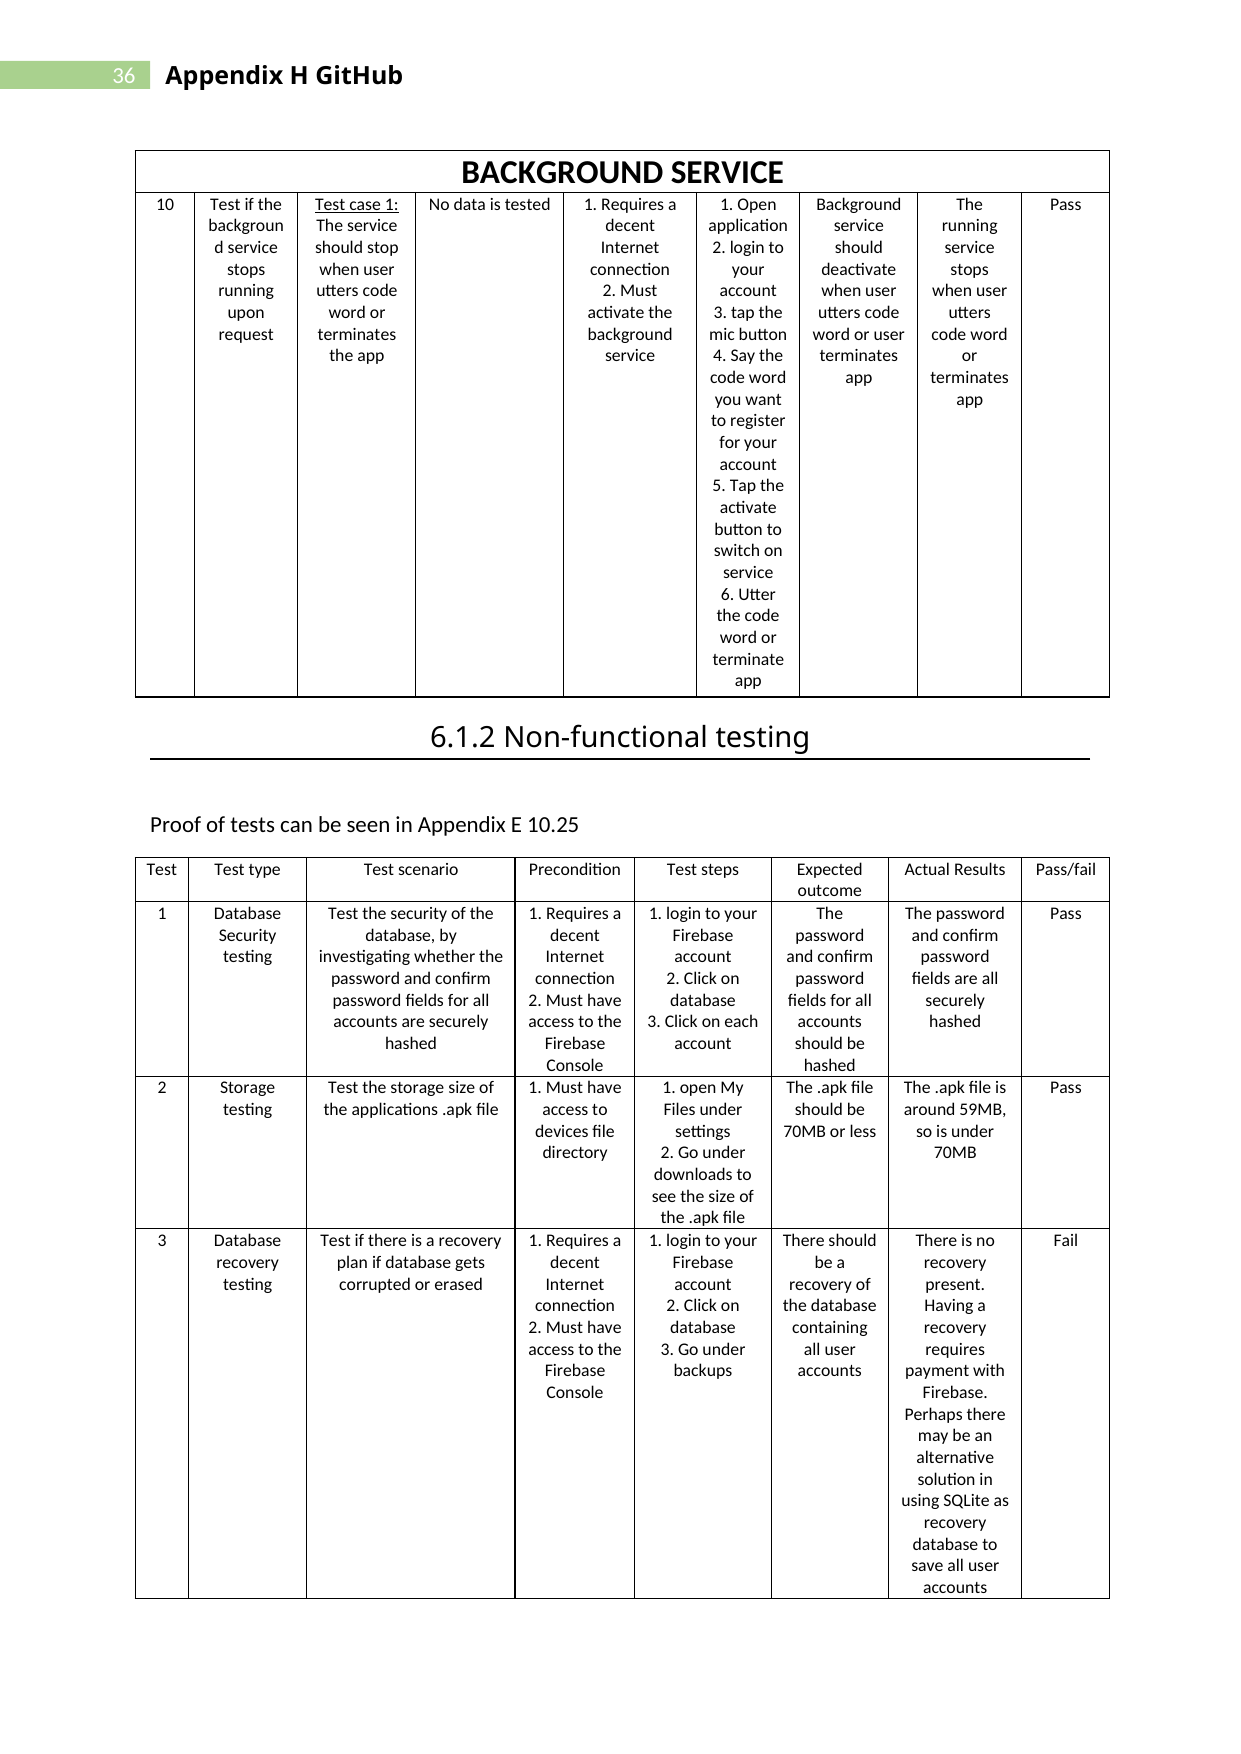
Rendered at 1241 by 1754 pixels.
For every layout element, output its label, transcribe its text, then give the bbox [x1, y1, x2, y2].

subtitle Non-functional testing [150, 717, 1090, 758]
table_cell The running service stops when user utters code word or terminates app [918, 193, 1021, 696]
table_cell 1. Open application 2. login to your account 3. tap the mic button 4. Say the code word you want to register for your account 5. Tap the activate button to switch on service 6. Utter the code word or terminate app [697, 193, 799, 696]
table_header Test [136, 858, 188, 901]
table_cell BACKGROUND SERVICE [136, 151, 1109, 192]
table_header Pass/fail [1022, 858, 1109, 901]
table_cell Fail [1022, 1229, 1109, 1598]
table_cell Pass [1022, 1077, 1109, 1228]
table_cell The password and confirm password fields are all securely hashed [889, 902, 1021, 1076]
table_header Test scenario [307, 858, 514, 901]
table_cell Database Security testing [189, 902, 306, 1076]
table_cell Test the storage size of the applications .apk file [307, 1077, 514, 1228]
table_cell Background service should deactivate when user utters code word or user terminates app [800, 193, 917, 696]
table_cell There should be a recovery of the database containing all user accounts [772, 1229, 888, 1598]
text Proof of tests can be seen in Appendix E 10.25 [150, 810, 1090, 838]
table_cell 1. login to your Firebase account 2. Click on database 3. Click on each account [635, 902, 771, 1076]
table_cell Pass [1022, 902, 1109, 1076]
table_cell No data is tested [416, 193, 563, 696]
table_header Actual Results [889, 858, 1021, 901]
table_cell The password and confirm password fields for all accounts should be hashed [772, 902, 888, 1076]
table_header Precondition [516, 858, 634, 901]
table_cell 2 [136, 1077, 188, 1228]
table_cell Storage testing [189, 1077, 306, 1228]
table_cell The .apk file should be 70MB or less [772, 1077, 888, 1228]
table_cell 1 [136, 902, 188, 1076]
table_header Test steps [635, 858, 771, 901]
table_header Test type [189, 858, 306, 901]
table_header Expected outcome [772, 858, 888, 901]
table_cell Test the security of the database, by investigating whether the password and confirm password fields for all accounts are securely hashed [307, 902, 514, 1076]
table_cell 1. Requires a decent Internet connection 2. Must have access to the Firebase Console [516, 902, 634, 1076]
table_cell Pass [1022, 193, 1109, 696]
table_cell 1. Requires a decent Internet connection 2. Must have access to the Firebase Console [516, 1229, 634, 1598]
table_cell Database recovery testing [189, 1229, 306, 1598]
table_cell 1. Requires a decent Internet connection 2. Must activate the background service [564, 193, 696, 696]
table_cell 1. login to your Firebase account 2. Click on database 3. Go under backups [635, 1229, 771, 1598]
table_cell 1. open My Files under settings 2. Go under downloads to see the size of the .apk file [635, 1077, 771, 1228]
table_cell 10 [136, 193, 194, 696]
table_cell Test if the background service stops running upon request [195, 193, 297, 696]
table_cell The .apk file is around 59MB, so is under 70MB [889, 1077, 1021, 1228]
table_cell Test if there is a recovery plan if database gets corrupted or erased [307, 1229, 514, 1598]
table_cell 1. Must have access to devices file directory [516, 1077, 634, 1228]
table_cell Test case 1: The service should stop when user utters code word or terminates the app [298, 193, 415, 696]
table_cell There is no recovery present. Having a recovery requires payment with Firebase. Perhaps there may be an alternative solution in using SQLite as recovery database to save all user accounts [889, 1229, 1021, 1598]
table_cell 3 [136, 1229, 188, 1598]
